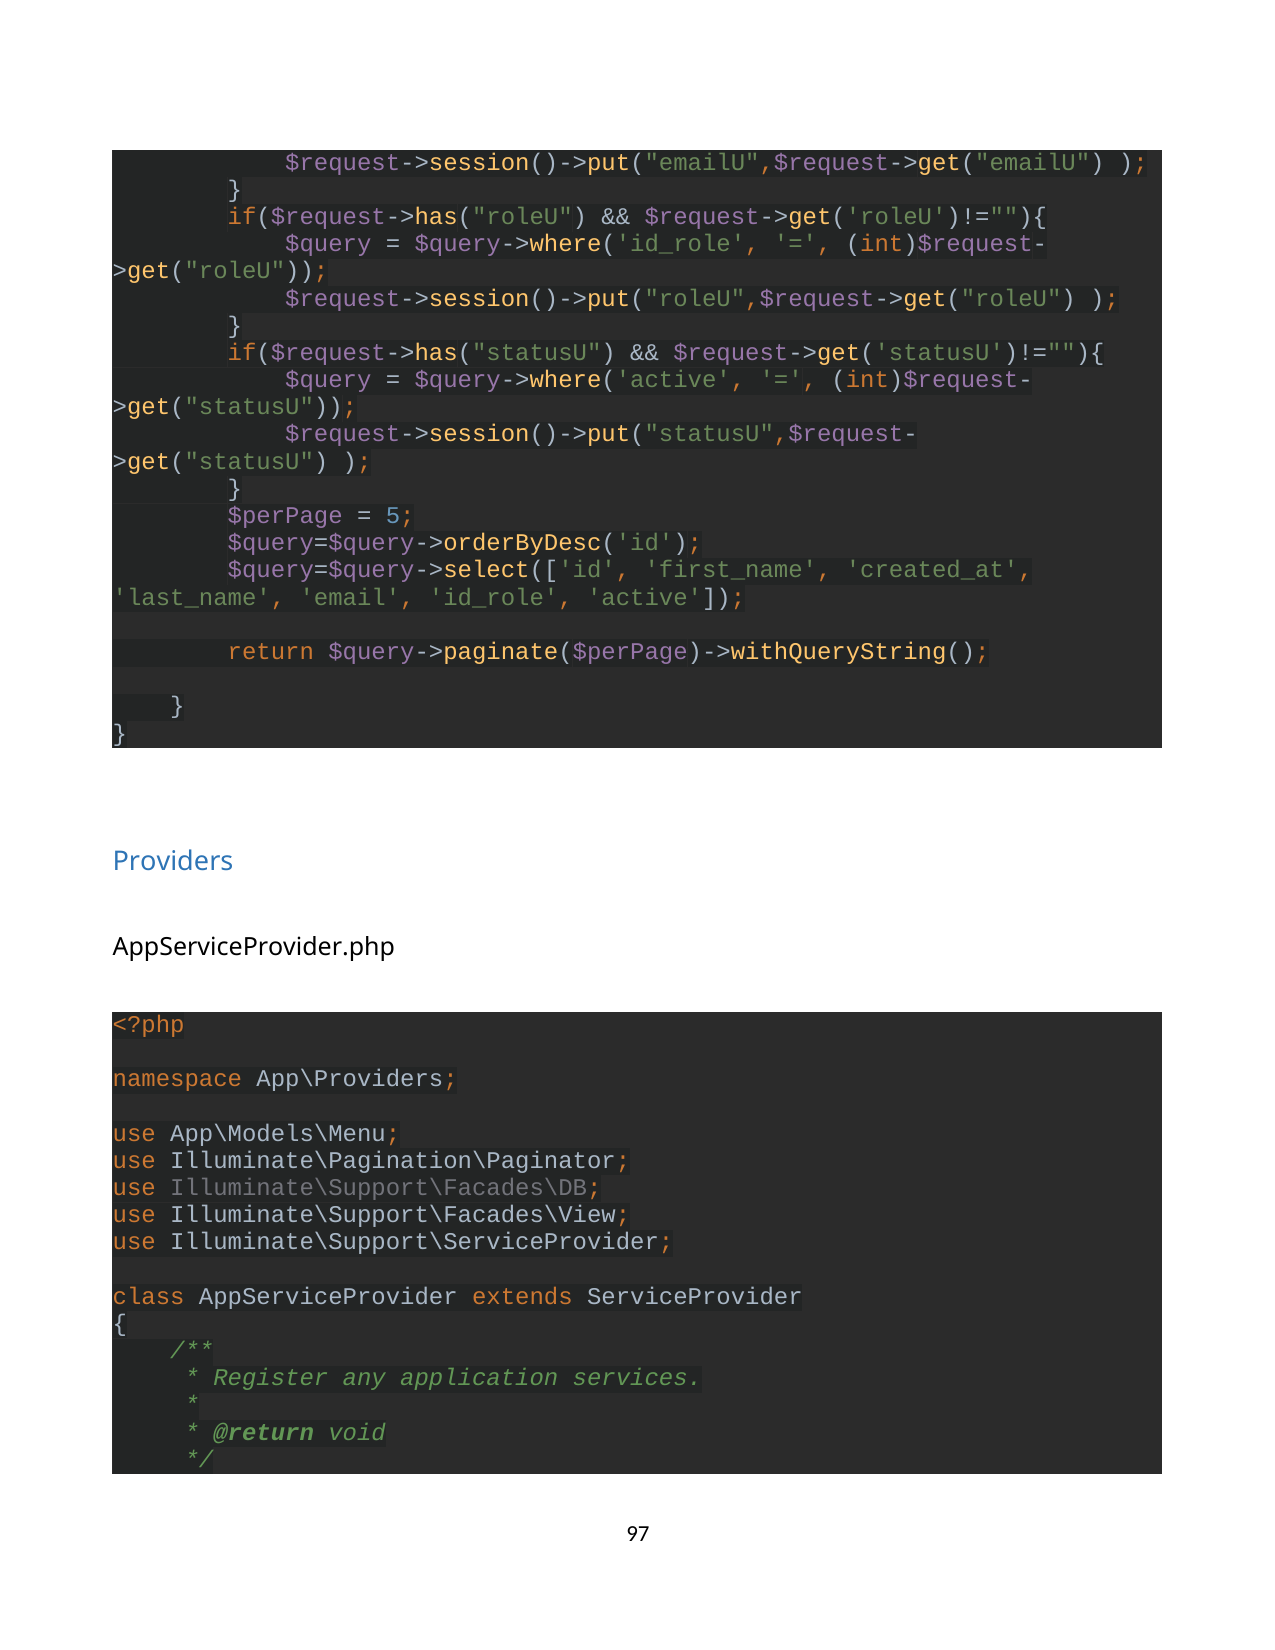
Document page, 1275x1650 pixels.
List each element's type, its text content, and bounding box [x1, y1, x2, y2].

subtitle AppServiceProvider.php [112, 928, 1162, 963]
subtitle Providers [112, 842, 1162, 879]
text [112, 1012, 1162, 1474]
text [112, 150, 1162, 748]
